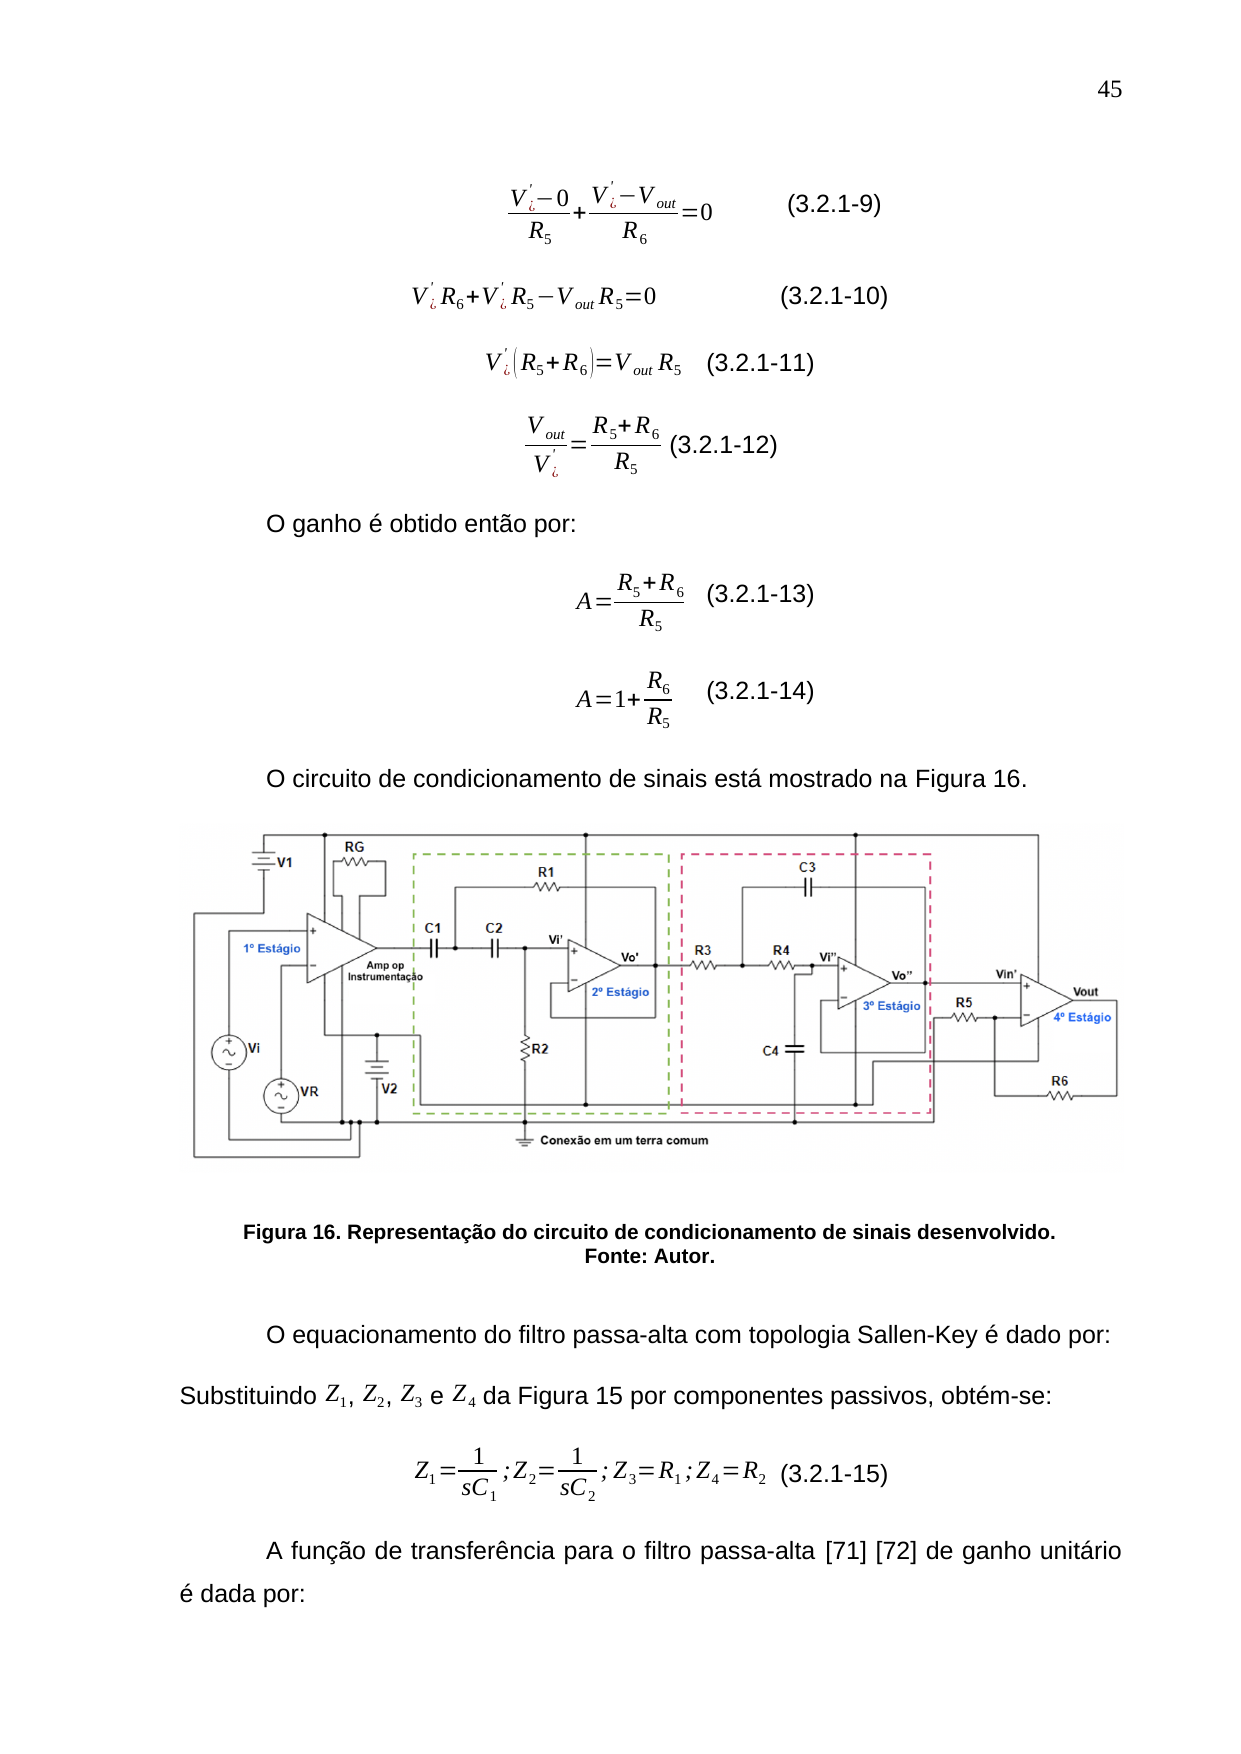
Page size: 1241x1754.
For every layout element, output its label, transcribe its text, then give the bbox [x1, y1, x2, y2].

text O circuito de condicionamento de sinais está mostrado na Figura 16. [179, 764, 1122, 793]
text Figura 16. Representação do circuito de condicionamento de sinais desenvolvido. [177, 1219, 1122, 1243]
text Substituindo , , e da Figura 15 por componentes passivos, obtém-se: [179, 1380, 1122, 1411]
text O equacionamento do filtro passa-alta com topologia Sallen-Key é dado por: [179, 1320, 1122, 1349]
text A função de transferência para o filtro passa-alta [71] [72] de ganho unitário é dada por: [179, 1536, 1122, 1608]
text O ganho é obtido então por: [179, 509, 1122, 538]
text Fonte: Autor. [177, 1243, 1122, 1267]
picture [179, 823, 1125, 1189]
